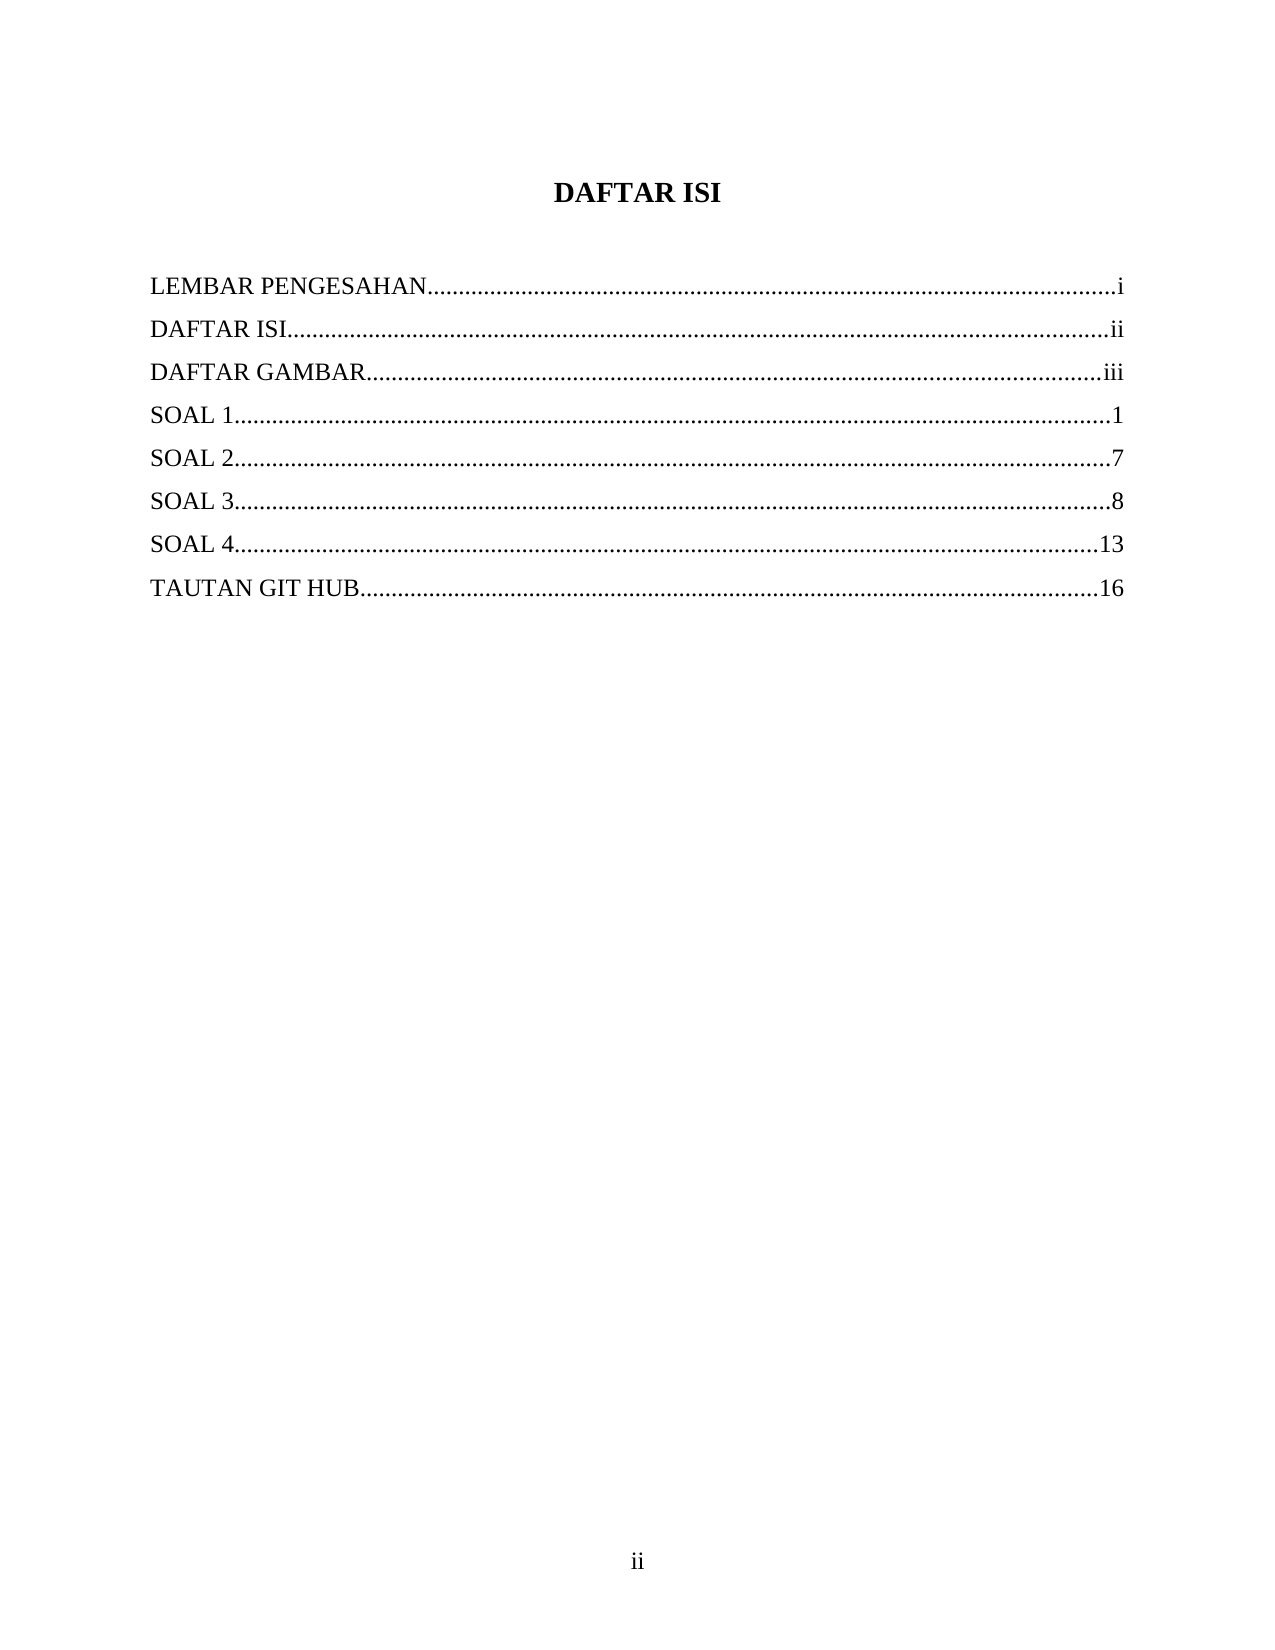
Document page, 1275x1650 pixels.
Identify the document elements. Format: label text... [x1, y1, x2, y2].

subtitle DAFTAR ISI [150, 175, 1125, 208]
